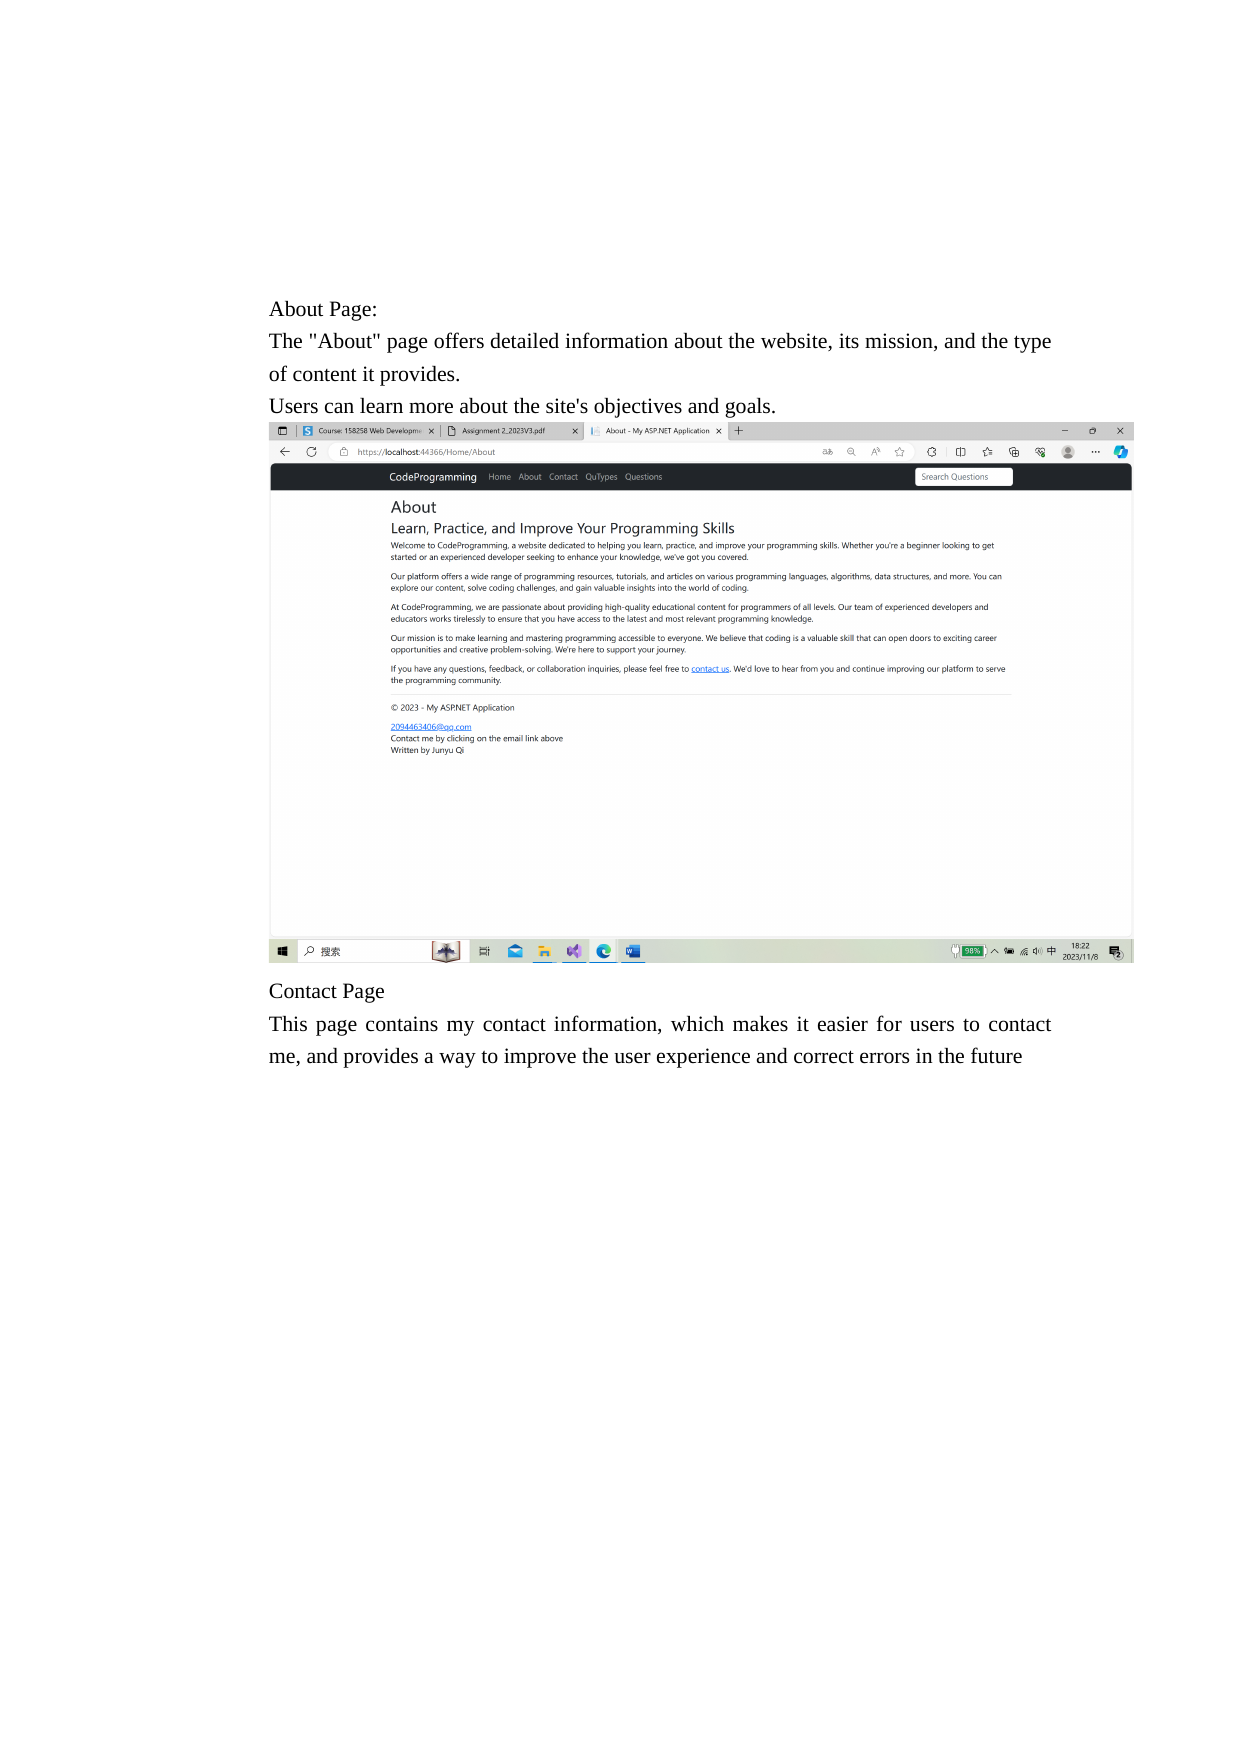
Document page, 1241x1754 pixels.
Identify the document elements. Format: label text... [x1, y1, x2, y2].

list Contact Page [225, 974, 1053, 1007]
picture [268, 422, 1134, 963]
list Users can learn more about the site's objectives and goals. [225, 389, 1053, 422]
list About Page: [225, 292, 1053, 324]
list The "About" page offers detailed information about the website, its mission, and the type of content it provides. [269, 324, 1053, 389]
list This page contains my contact information, which makes it easier for users to contact me, and provides a way to improve the user experience and correct errors in the future [269, 1007, 1053, 1072]
